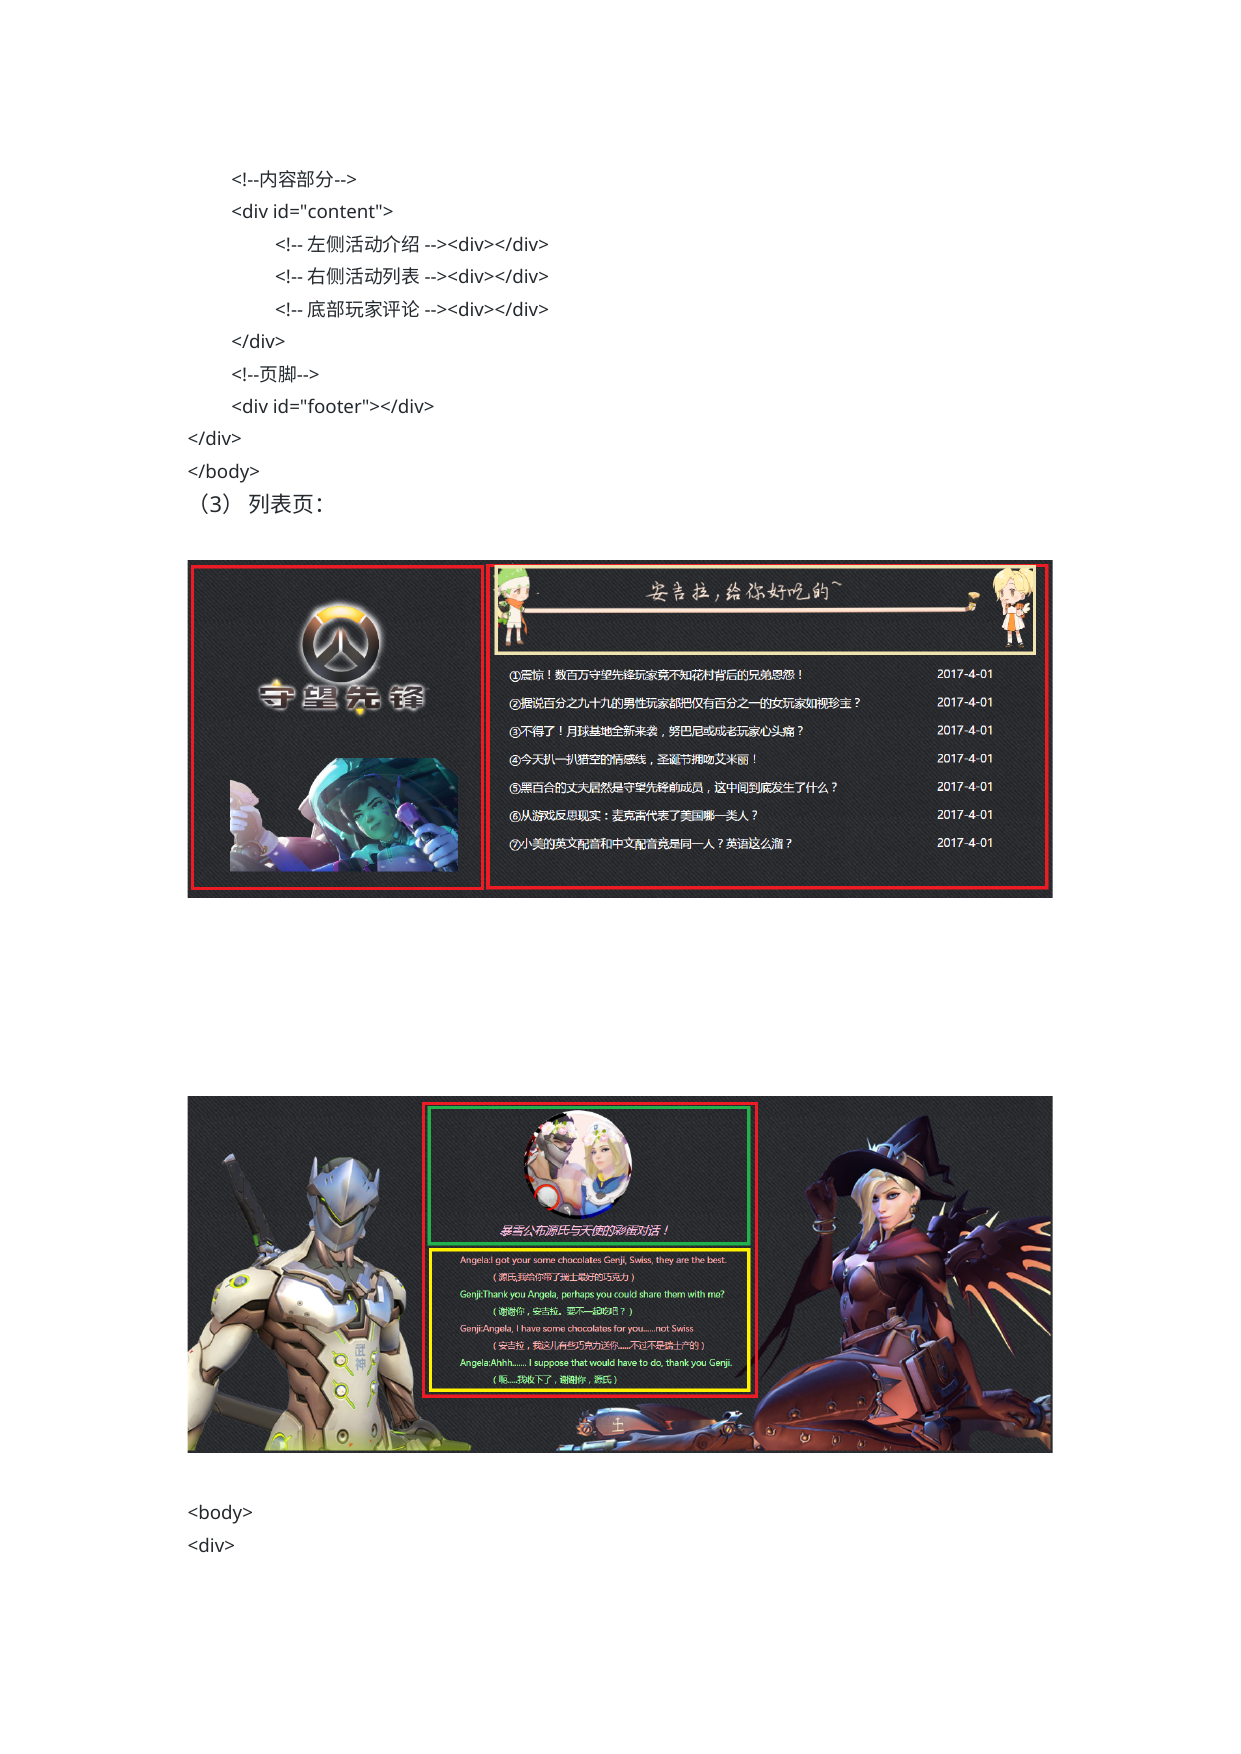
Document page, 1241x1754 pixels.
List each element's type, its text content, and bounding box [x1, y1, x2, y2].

picture [187, 560, 1053, 898]
text <!-- 左侧活动介绍 --><div></div> [187, 227, 1053, 259]
picture [187, 1096, 1053, 1453]
text </div> [187, 324, 1053, 357]
text <div id="content"> [187, 194, 1053, 227]
text <!-- 右侧活动列表 --><div></div> [187, 259, 1053, 292]
text <!--页脚--> [187, 357, 1053, 389]
text （3） 列表页： [187, 487, 1053, 519]
text <div id="footer"></div> [187, 389, 1053, 422]
text </body> [187, 454, 1053, 487]
text <!-- 底部玩家评论 --><div></div> [187, 292, 1053, 324]
text </div> [187, 422, 1053, 454]
text <!--内容部分--> [187, 162, 1053, 194]
text <div> [187, 1528, 1053, 1561]
text <body> [187, 1496, 1053, 1528]
